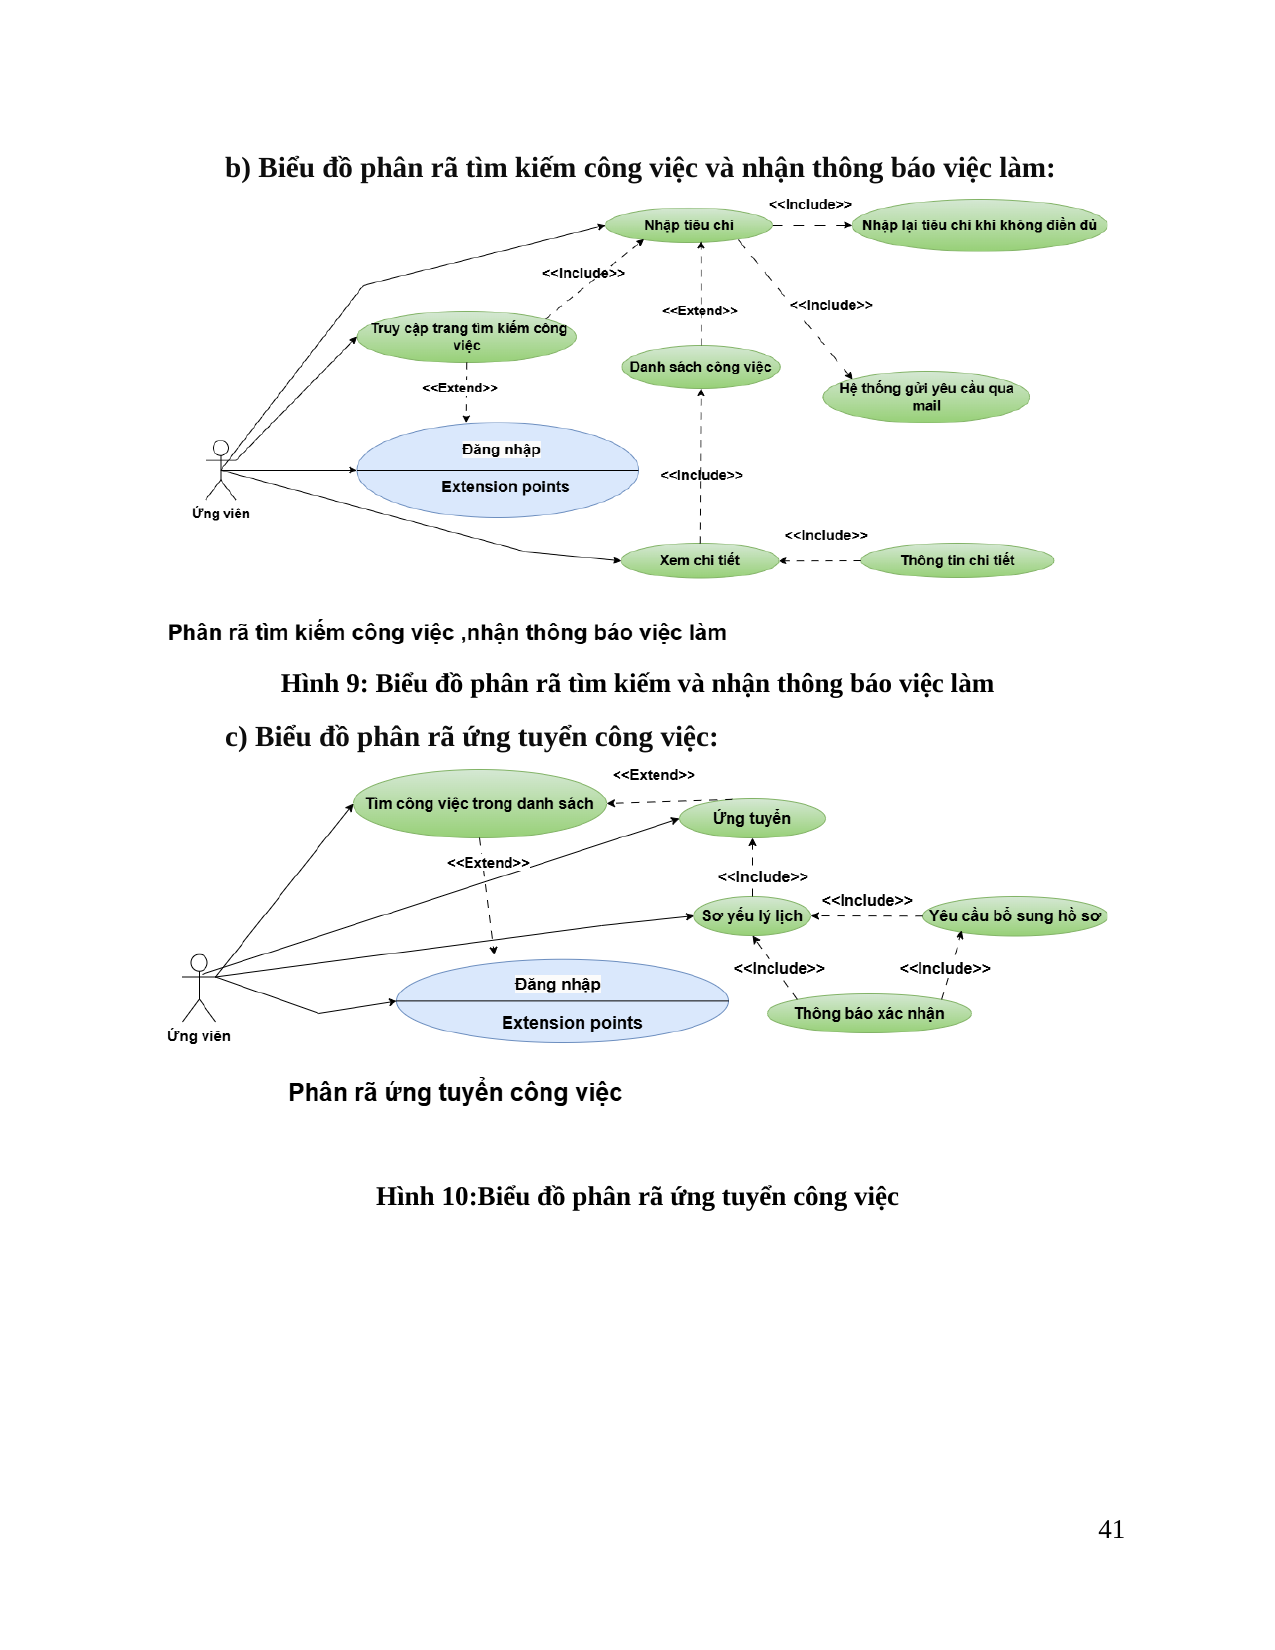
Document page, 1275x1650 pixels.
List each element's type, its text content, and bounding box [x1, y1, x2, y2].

picture [167, 759, 1108, 1110]
subtitle b) Biểu đồ phân rã tìm kiếm công việc và nhận thông báo việc làm: [195, 150, 1125, 183]
picture [167, 190, 1108, 649]
text Hình 10:Biểu đồ phân rã ứng tuyển công việc [150, 1181, 1125, 1212]
text Hình 9: Biểu đồ phân rã tìm kiếm và nhận thông báo việc làm [150, 667, 1125, 698]
subtitle c) Biểu đồ phân rã ứng tuyển công việc: [195, 719, 1125, 753]
